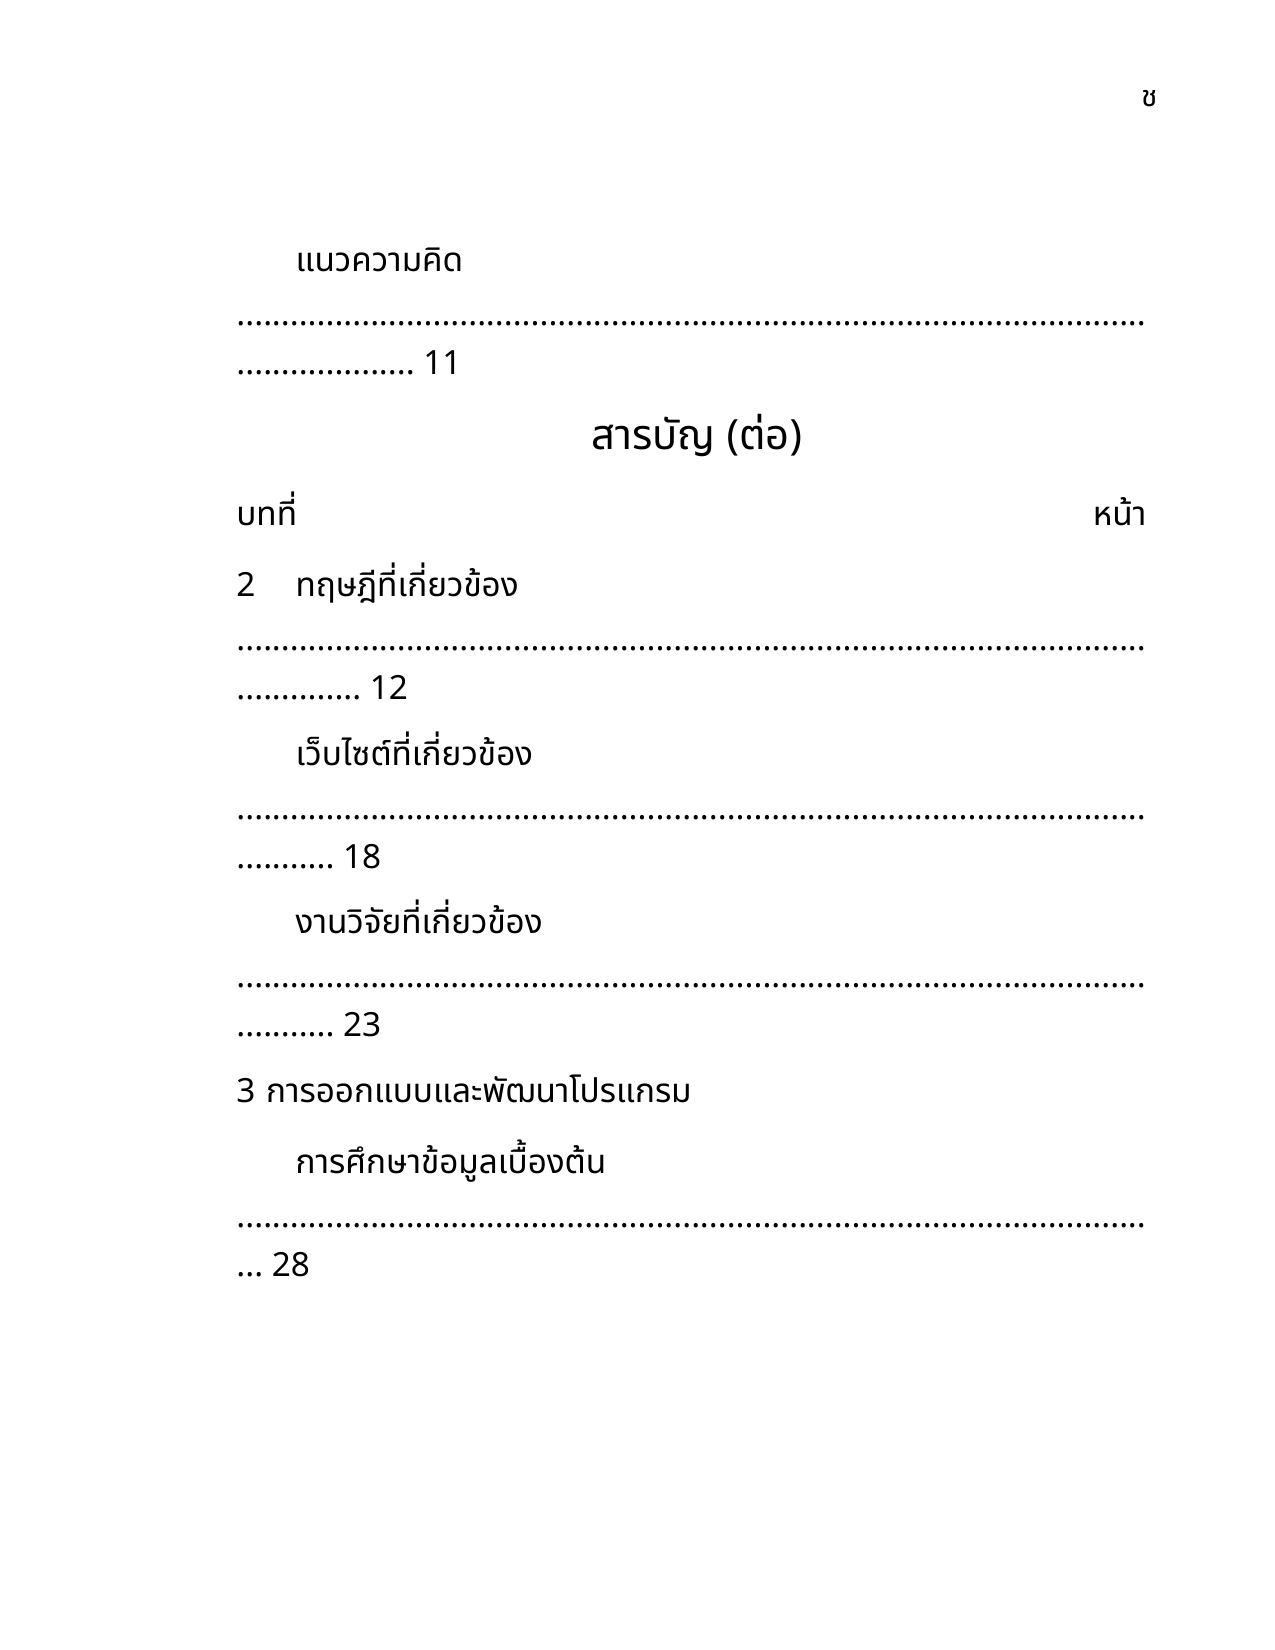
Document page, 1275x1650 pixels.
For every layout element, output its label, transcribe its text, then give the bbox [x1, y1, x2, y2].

text 2 ทฤษฎีที่เกี่ยวข้อง .................................................................................................................... 12 [236, 561, 1157, 709]
text การศึกษาข้อมูลเบื้องต้น ......................................................................................................... 28 [236, 1138, 1157, 1286]
text 3 การออกแบบและพัฒนาโปรแกรม [236, 1067, 1157, 1117]
text งานวิจัยที่เกี่ยวข้อง ................................................................................................................. 23 [236, 898, 1157, 1046]
text บทที่ หน้า [236, 490, 1157, 540]
text เว็บไซต์ที่เกี่ยวข้อง ................................................................................................................. 18 [236, 729, 1157, 878]
text สารบัญ (ต่อ) [236, 405, 1157, 468]
text แนวความคิด .......................................................................................................................... 11 [236, 236, 1157, 384]
